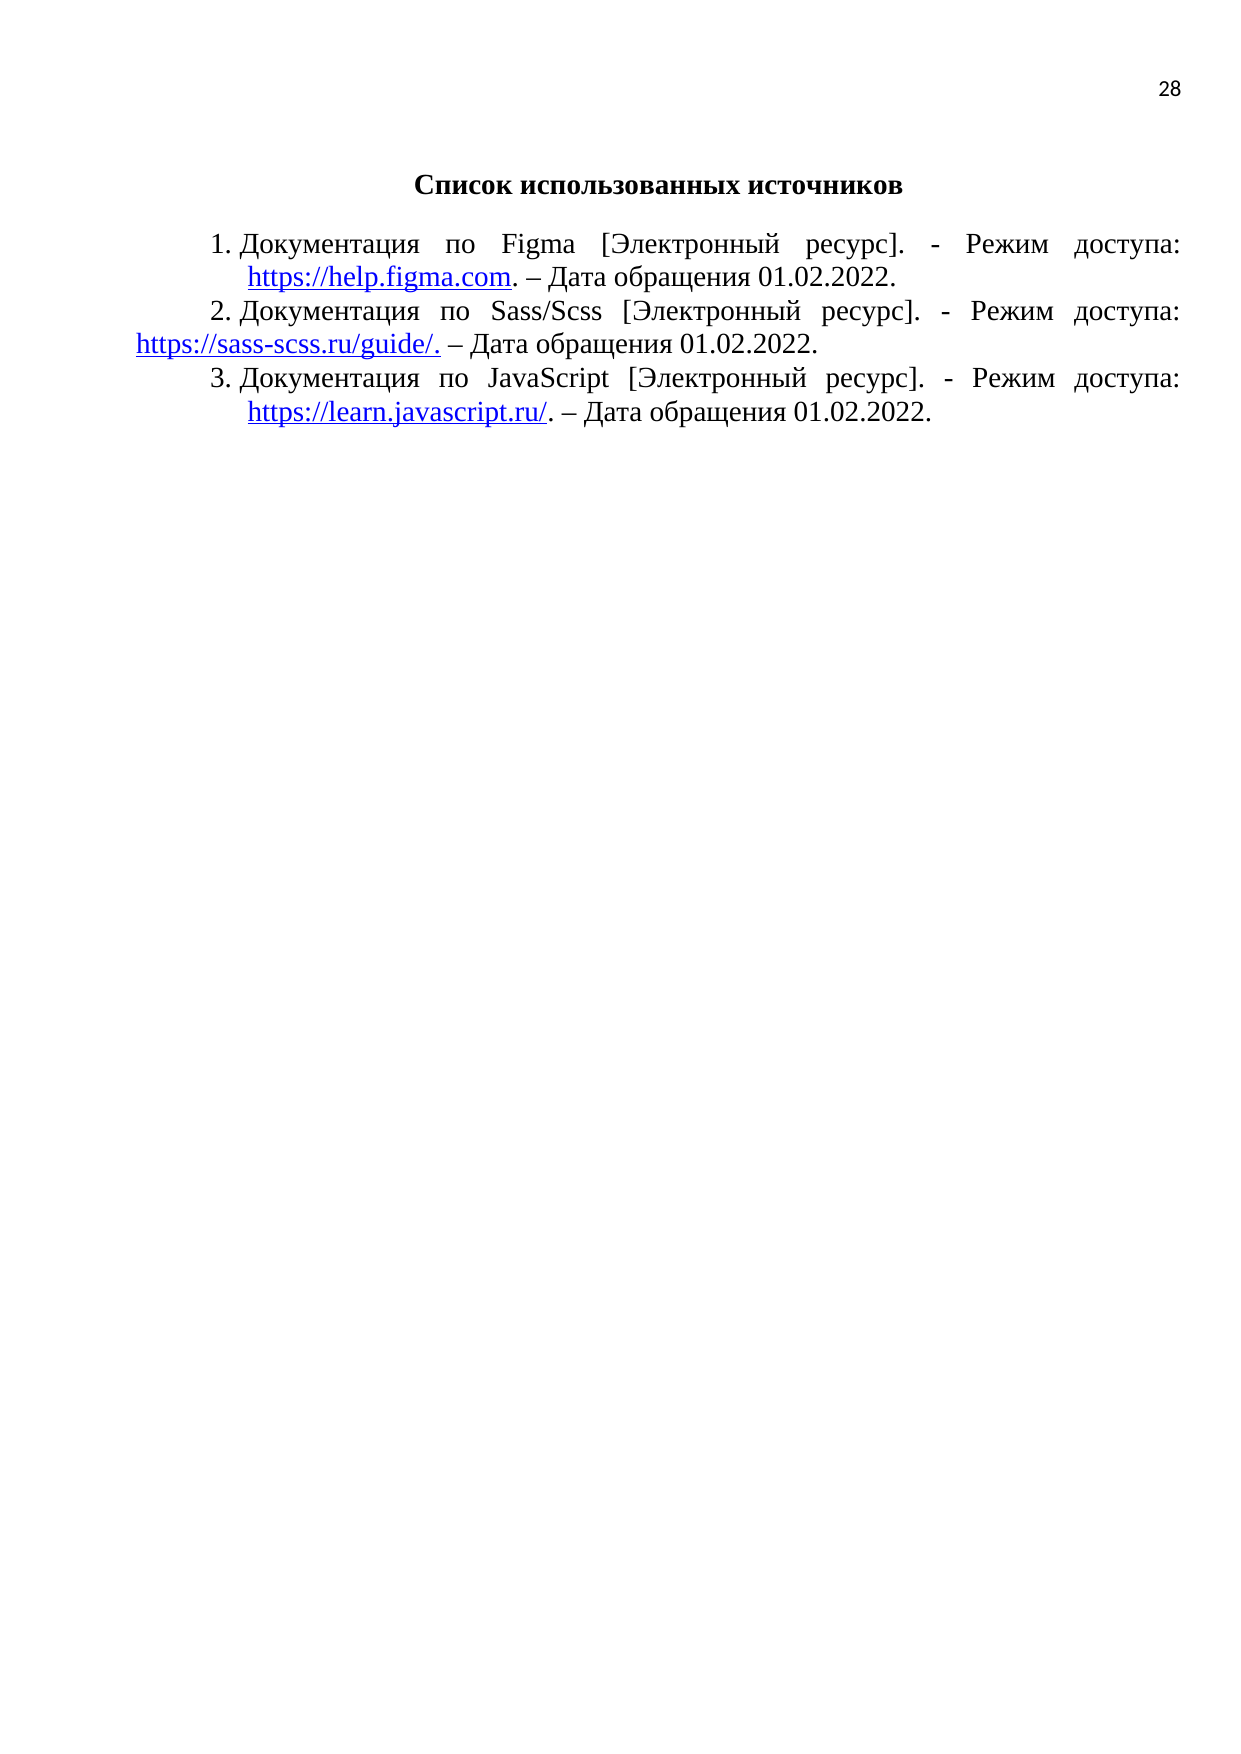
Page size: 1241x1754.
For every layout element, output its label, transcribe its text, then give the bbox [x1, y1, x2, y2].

list Документация по Sass/Scss [Электронный ресурс]. - Режим доступа: https://sass-scss.ru/guide/. – Дата обращения 01.02.2022. [136, 293, 1181, 360]
list Документация по JavaScript [Электронный ресурс]. - Режим доступа: https://learn.javascript.ru/. – Дата обращения 01.02.2022. [210, 360, 1181, 427]
subtitle Список использованных источников [136, 167, 1181, 201]
list Документация по Figma [Электронный ресурс]. - Режим доступа: https://help.figma.com. – Дата обращения 01.02.2022. [210, 226, 1181, 293]
